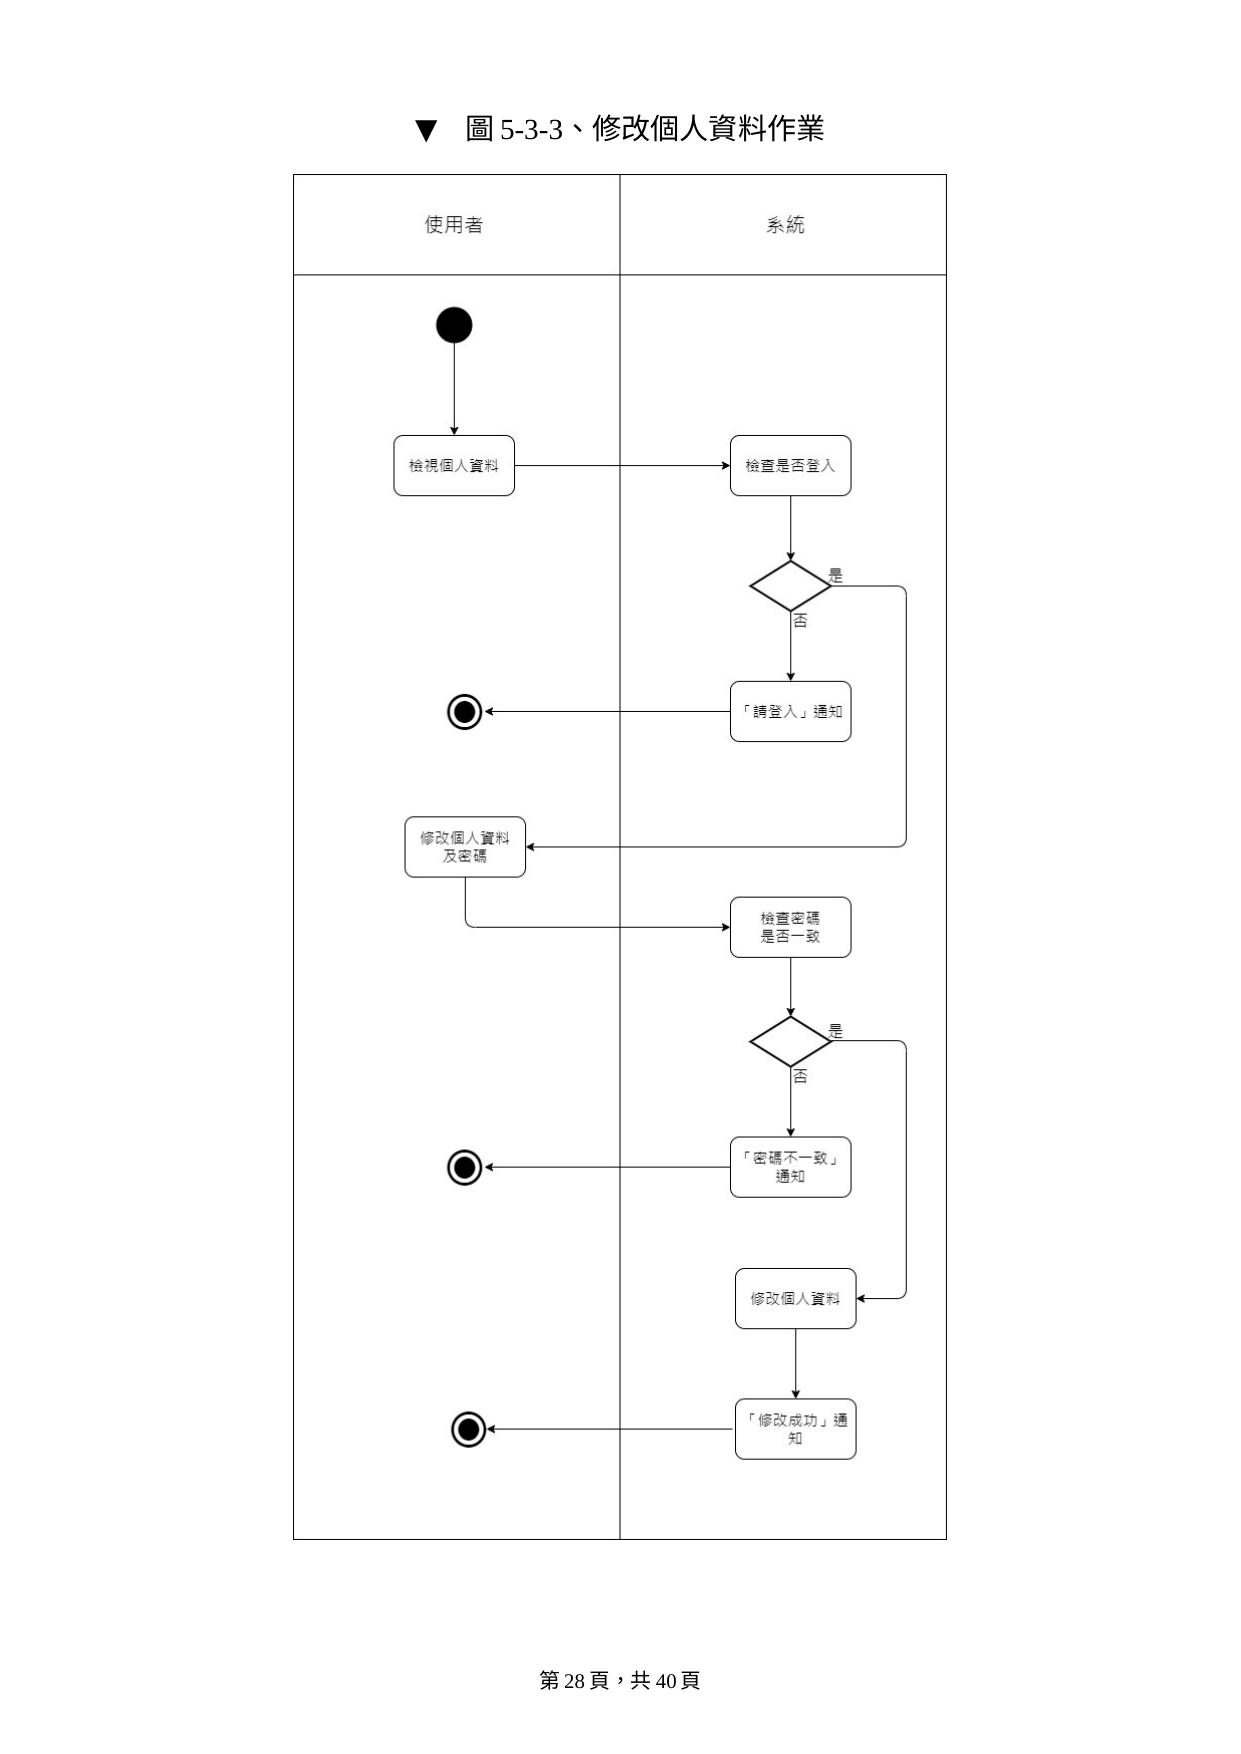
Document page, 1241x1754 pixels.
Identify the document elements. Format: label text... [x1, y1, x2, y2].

list 圖5-3-3、修改個人資料作業 [89, 89, 1152, 164]
picture [283, 164, 957, 1551]
